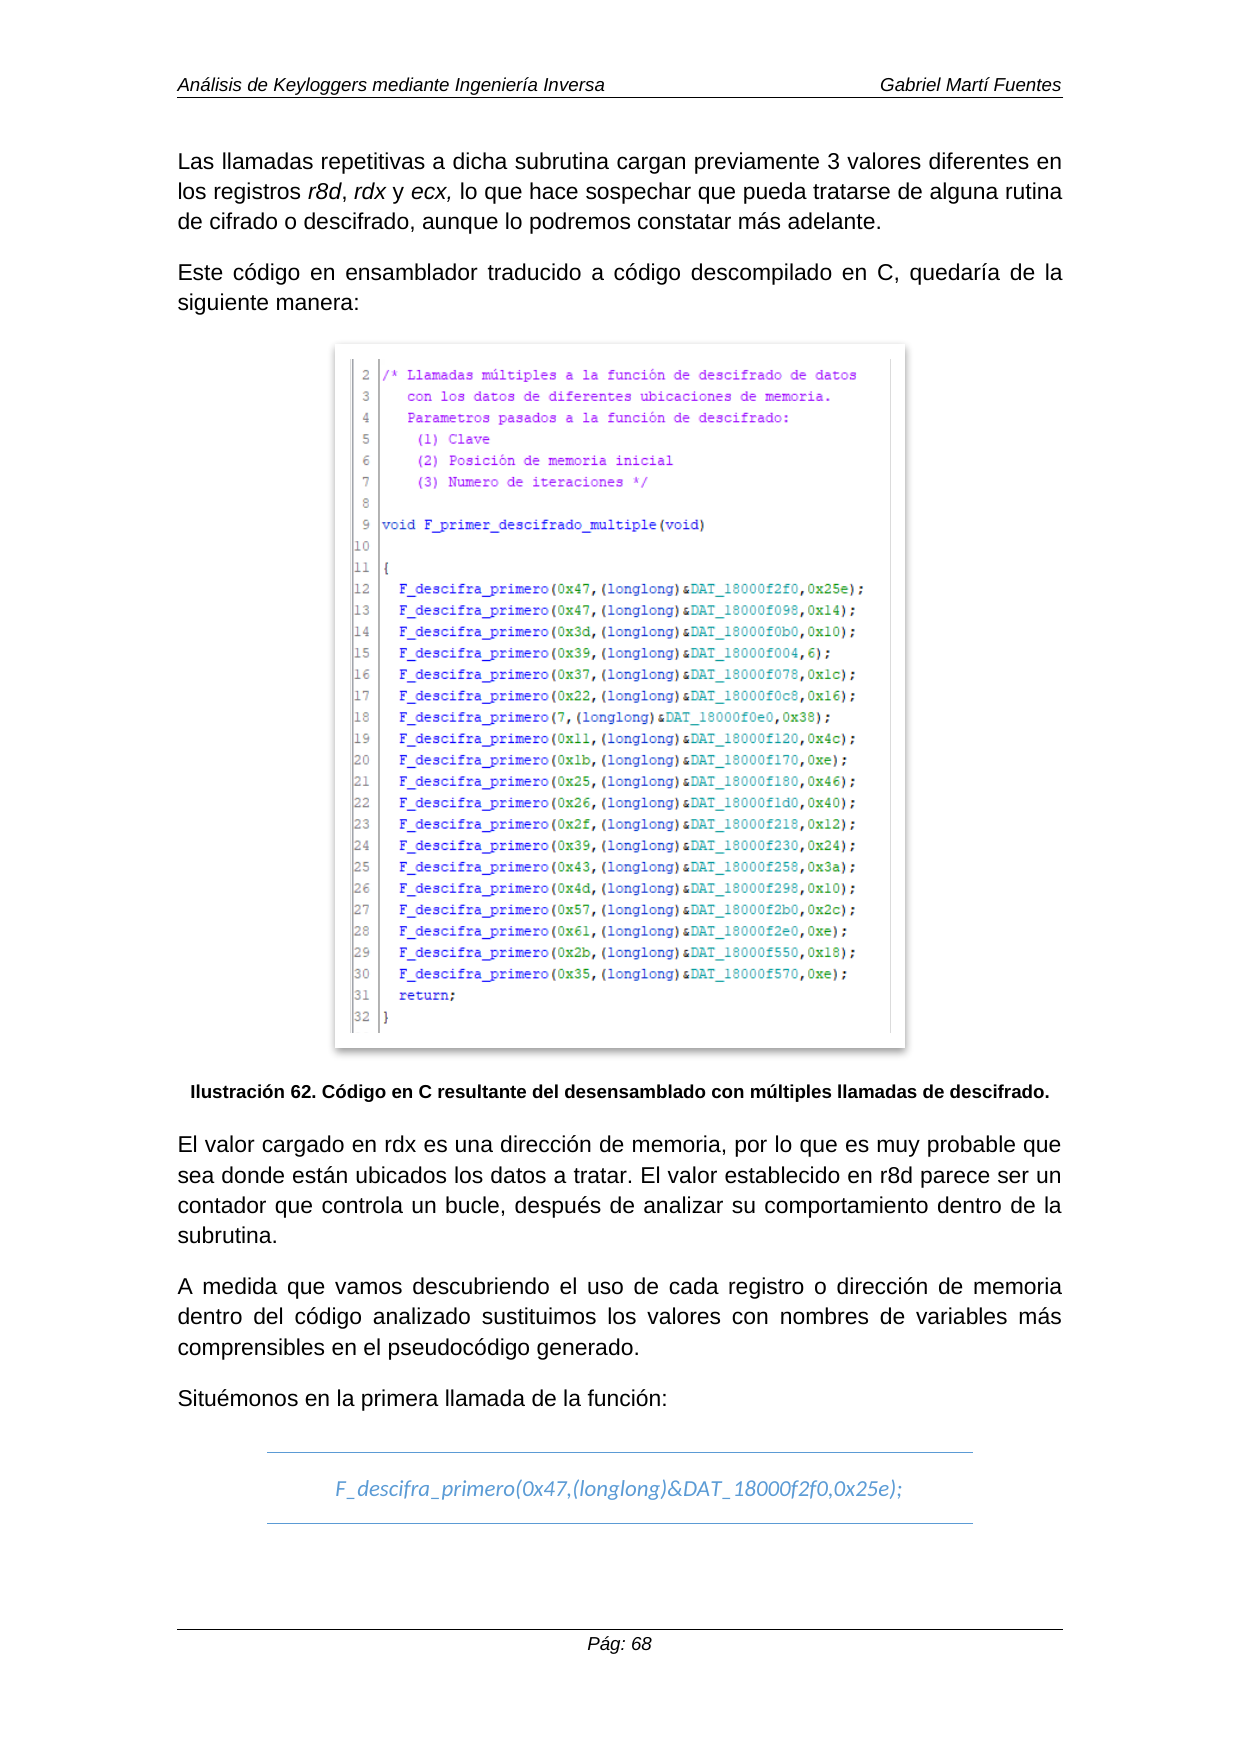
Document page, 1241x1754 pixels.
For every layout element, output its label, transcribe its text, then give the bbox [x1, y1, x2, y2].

picture [350, 359, 891, 1033]
text Ilustración 62. Código en C resultante del desensamblado con múltiples llamadas de descifrado. [177, 1081, 1063, 1102]
text A medida que vamos descubriendo el uso de cada registro o dirección de memoria dentro del código analizado sustituimos los valores con nombres de variables más comprensibles en el pseudocódigo generado. [177, 1273, 1063, 1360]
text Las llamadas repetitivas a dicha subrutina cargan previamente 3 valores diferentes en los registros r8d, rdx y ecx, lo que hace sospechar que pueda tratarse de alguna rutina de cifrado o descifrado, aunque lo podremos constatar más adelante. [177, 148, 1063, 234]
text El valor cargado en rdx es una dirección de memoria, por lo que es muy probable que sea donde están ubicados los datos a tratar. El valor establecido en r8d parece ser un contador que controla un bucle, después de analizar su comportamiento dentro de la subrutina. [177, 1131, 1063, 1248]
text Situémonos en la primera llamada de la función: [177, 1384, 1063, 1411]
text F_descifra_primero(0x47,(longlong)&DAT_18000f2f0,0x25e); [267, 1453, 973, 1523]
text Este código en ensamblador traducido a código descompilado en C, quedaría de la siguiente manera: [177, 259, 1063, 316]
